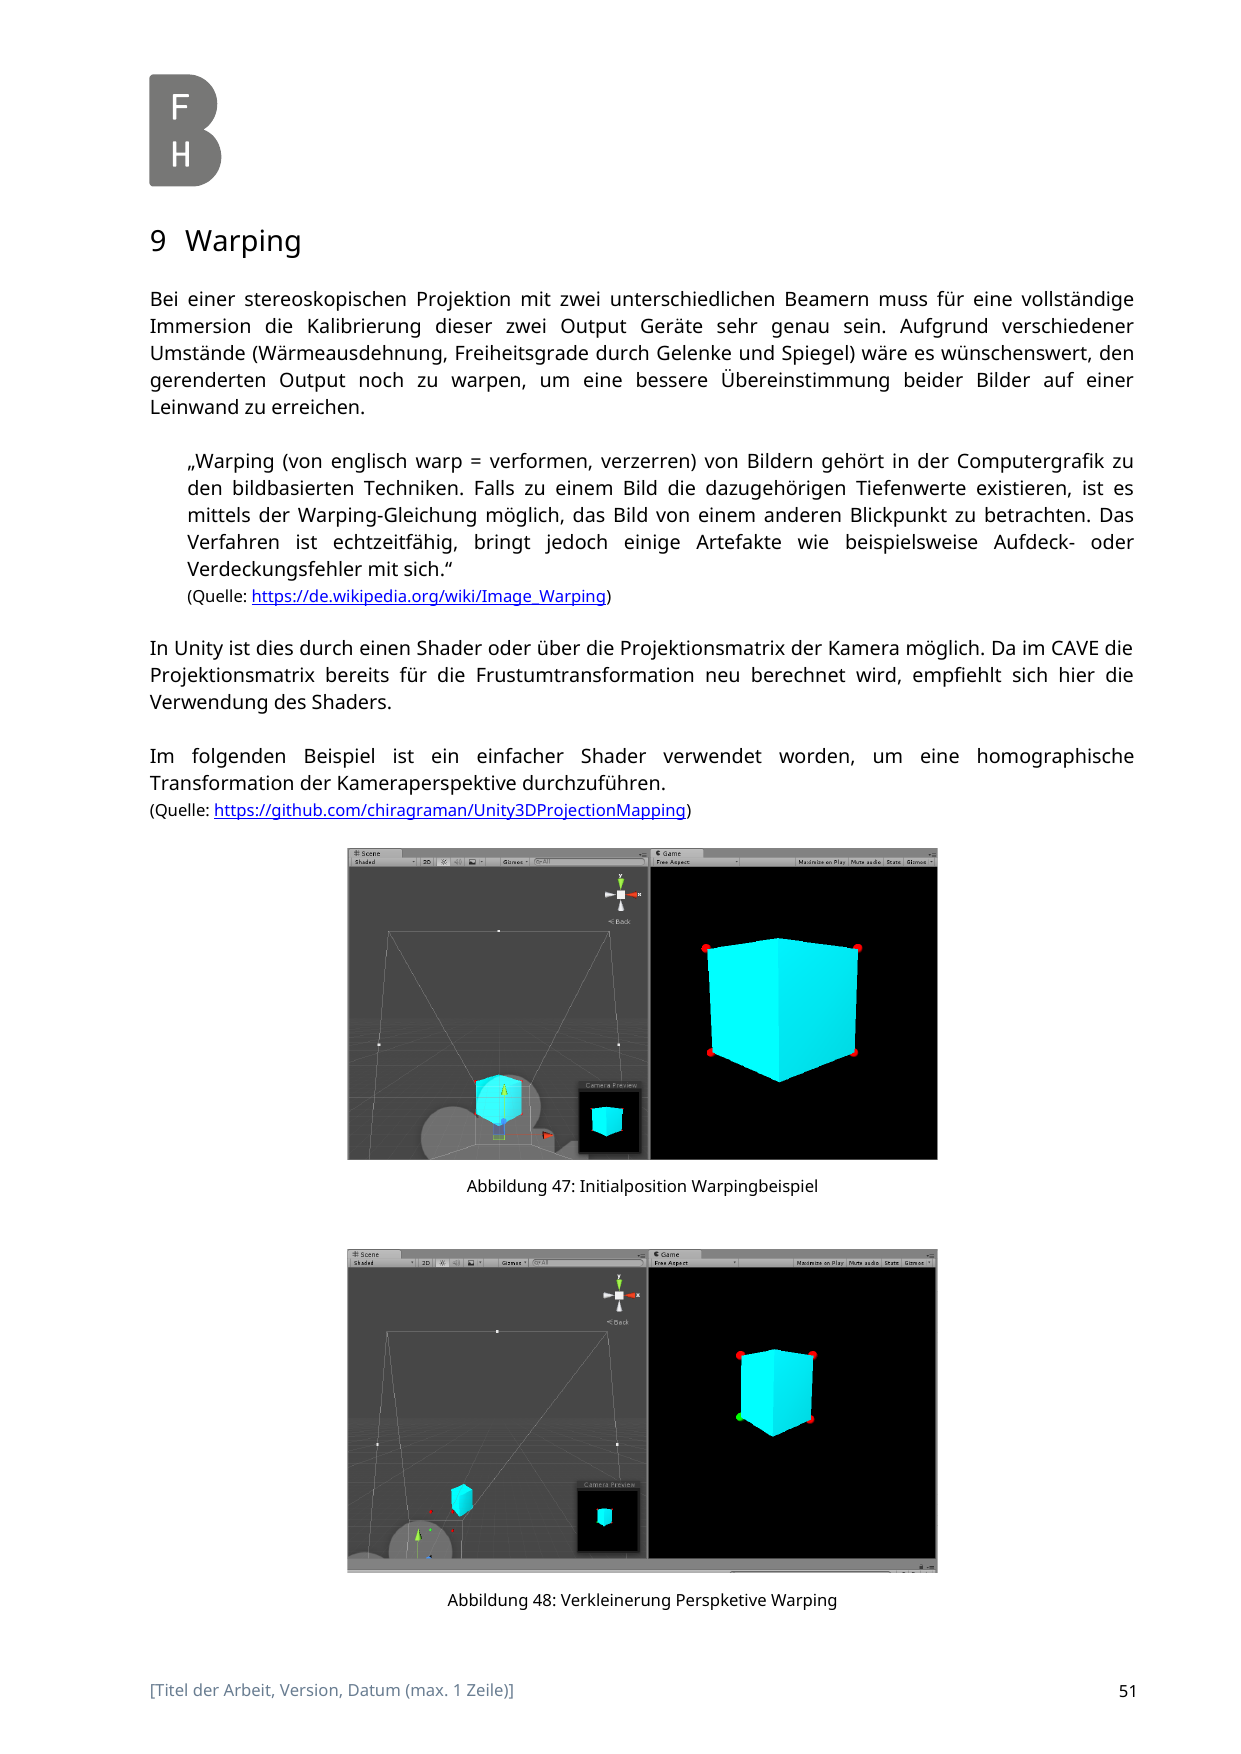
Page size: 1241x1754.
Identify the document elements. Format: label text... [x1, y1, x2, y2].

picture [347, 1249, 938, 1573]
text In Unity ist dies durch einen Shader oder über die Projektionsmatrix der Kamera möglich. Da im CAVE die Projektionsmatrix bereits für die Frustumtransformation neu berechnet wird, empfiehlt sich hier die Verwendung des Shaders. [149, 634, 1136, 715]
text Im folgenden Beispiel ist ein einfacher Shader verwendet worden, um eine homographische Transformation der Kameraperspektive durchzuführen. [149, 742, 1136, 796]
text (Quelle: https://github.com/chiragraman/Unity3DProjectionMapping) [149, 796, 1136, 822]
text „Warping (von englisch warp = verformen, verzerren) von Bildern gehört in der Computergrafik zu den bildbasierten Techniken. Falls zu einem Bild die dazugehörigen Tiefenwerte existieren, ist es mittels der Warping-Gleichung möglich, das Bild von einem anderen Blickpunkt zu betrachten. Das Verfahren ist echtzeitfähig, bringt jedoch einige Artefakte wie beispielsweise Aufdeck- oder Verdeckungsfehler mit sich.“ [187, 447, 1136, 582]
text Abbildung 48: Verkleinerung Perspketive Warping [149, 1585, 1136, 1611]
text Bei einer stereoskopischen Projektion mit zwei unterschiedlichen Beamern muss für eine vollständige Immersion die Kalibrierung dieser zwei Output Geräte sehr genau sein. Aufgrund verschiedener Umstände (Wärmeausdehnung, Freiheitsgrade durch Gelenke und Spiegel) wäre es wünschenswert, den gerenderten Output noch zu warpen, um eine bessere Übereinstimmung beider Bilder auf einer Leinwand zu erreichen. [149, 285, 1136, 420]
picture [347, 848, 938, 1160]
text Abbildung 47: Initialposition Warpingbeispiel [149, 1172, 1136, 1197]
subtitle Warping [149, 221, 1136, 260]
text (Quelle: https://de.wikipedia.org/wiki/Image_Warping) [149, 582, 1136, 607]
